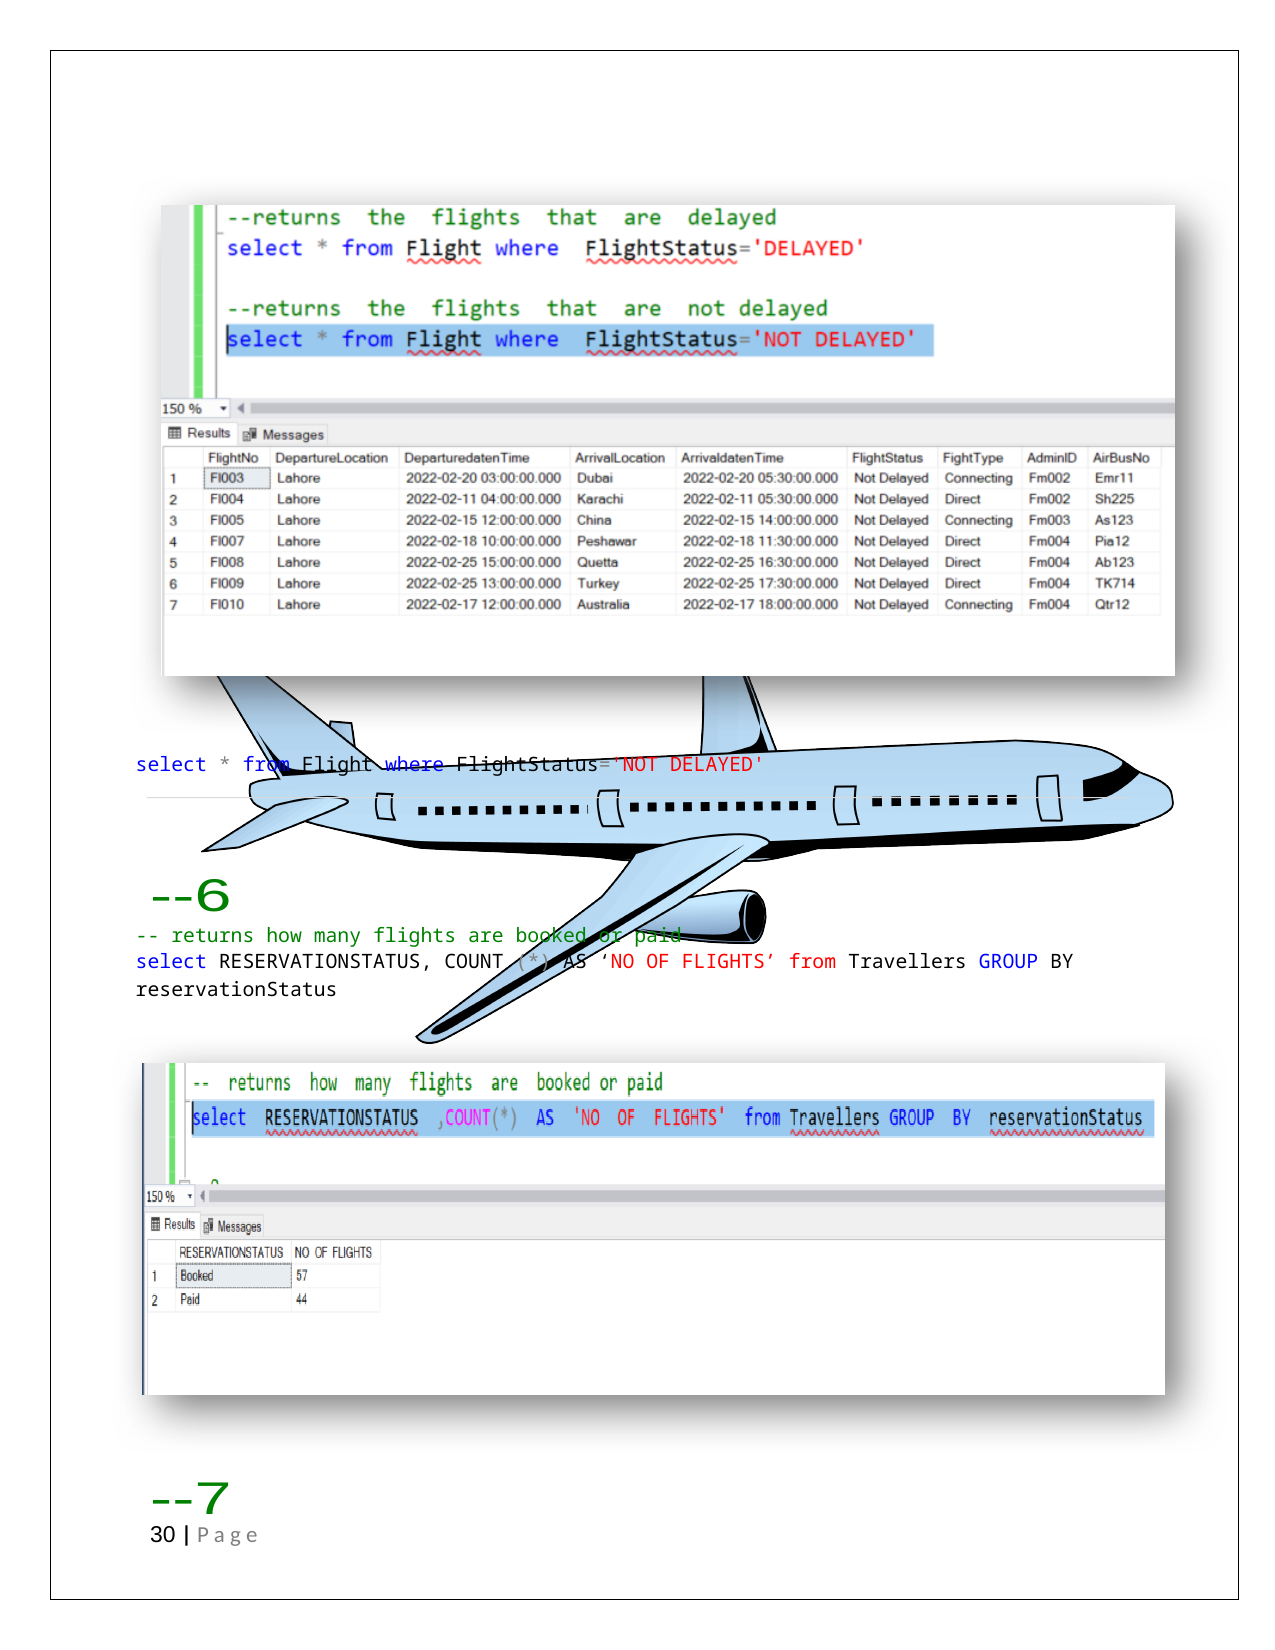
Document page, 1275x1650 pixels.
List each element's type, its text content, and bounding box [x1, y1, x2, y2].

subtitle --6 [150, 868, 1238, 921]
picture [201, 777, 1174, 868]
picture [142, 1063, 1165, 1395]
picture [161, 205, 1175, 676]
text -- returns how many flights are booked or paid [135, 921, 1238, 948]
picture [201, 1002, 1174, 1046]
text select RESERVATIONSTATUS, COUNT (*) AS ‘NO OF FLIGHTS’ from Travellers GROUP BY reservationStatus [135, 948, 1238, 1002]
